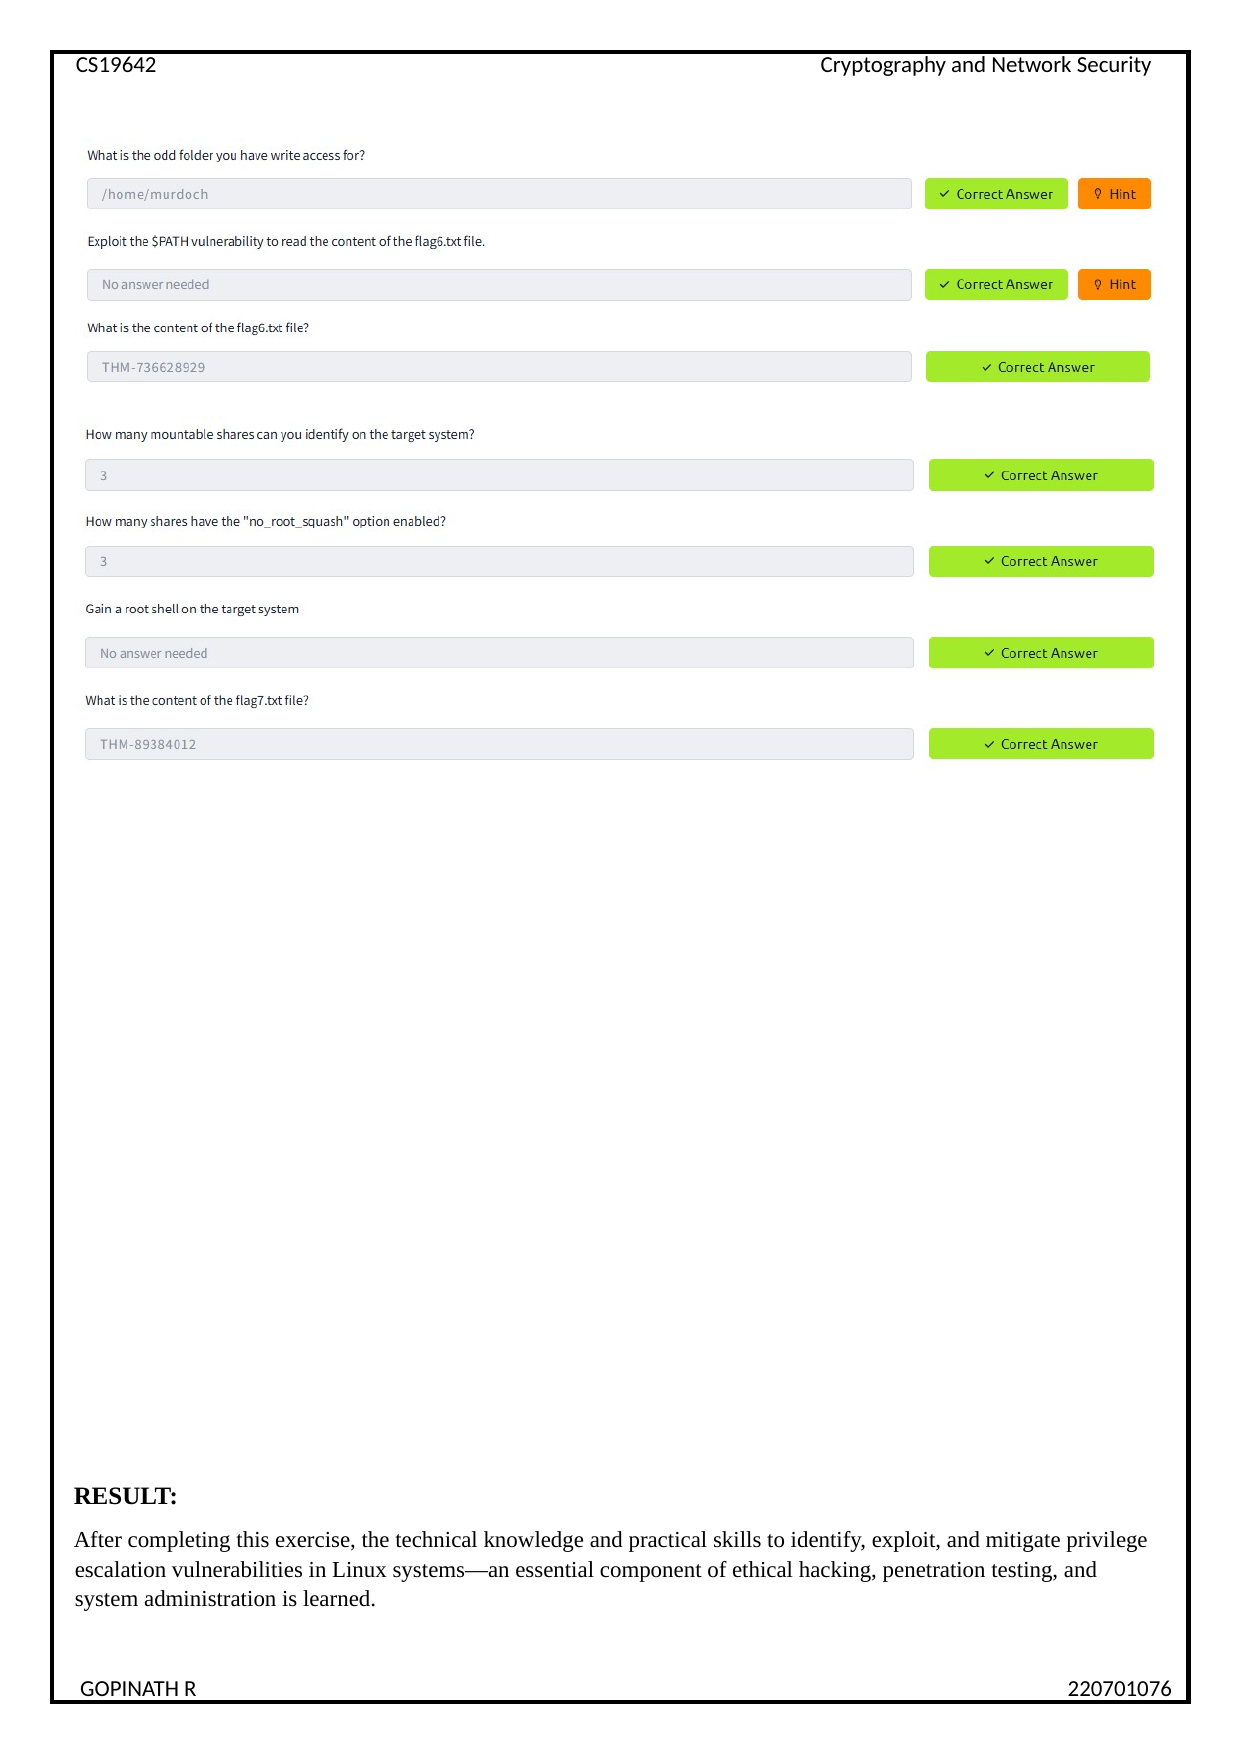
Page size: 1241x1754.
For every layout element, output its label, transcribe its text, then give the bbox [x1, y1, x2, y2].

picture [75, 416, 1166, 780]
picture [75, 138, 1166, 398]
text RESULT: [73, 1481, 1172, 1509]
text After completing this exercise, the technical knowledge and practical skills to identify, exploit, and mitigate privilege escalation vulnerabilities in Linux systems—an essential component of ethical hacking, penetration testing, and system administration is learned. [73, 1526, 1166, 1611]
